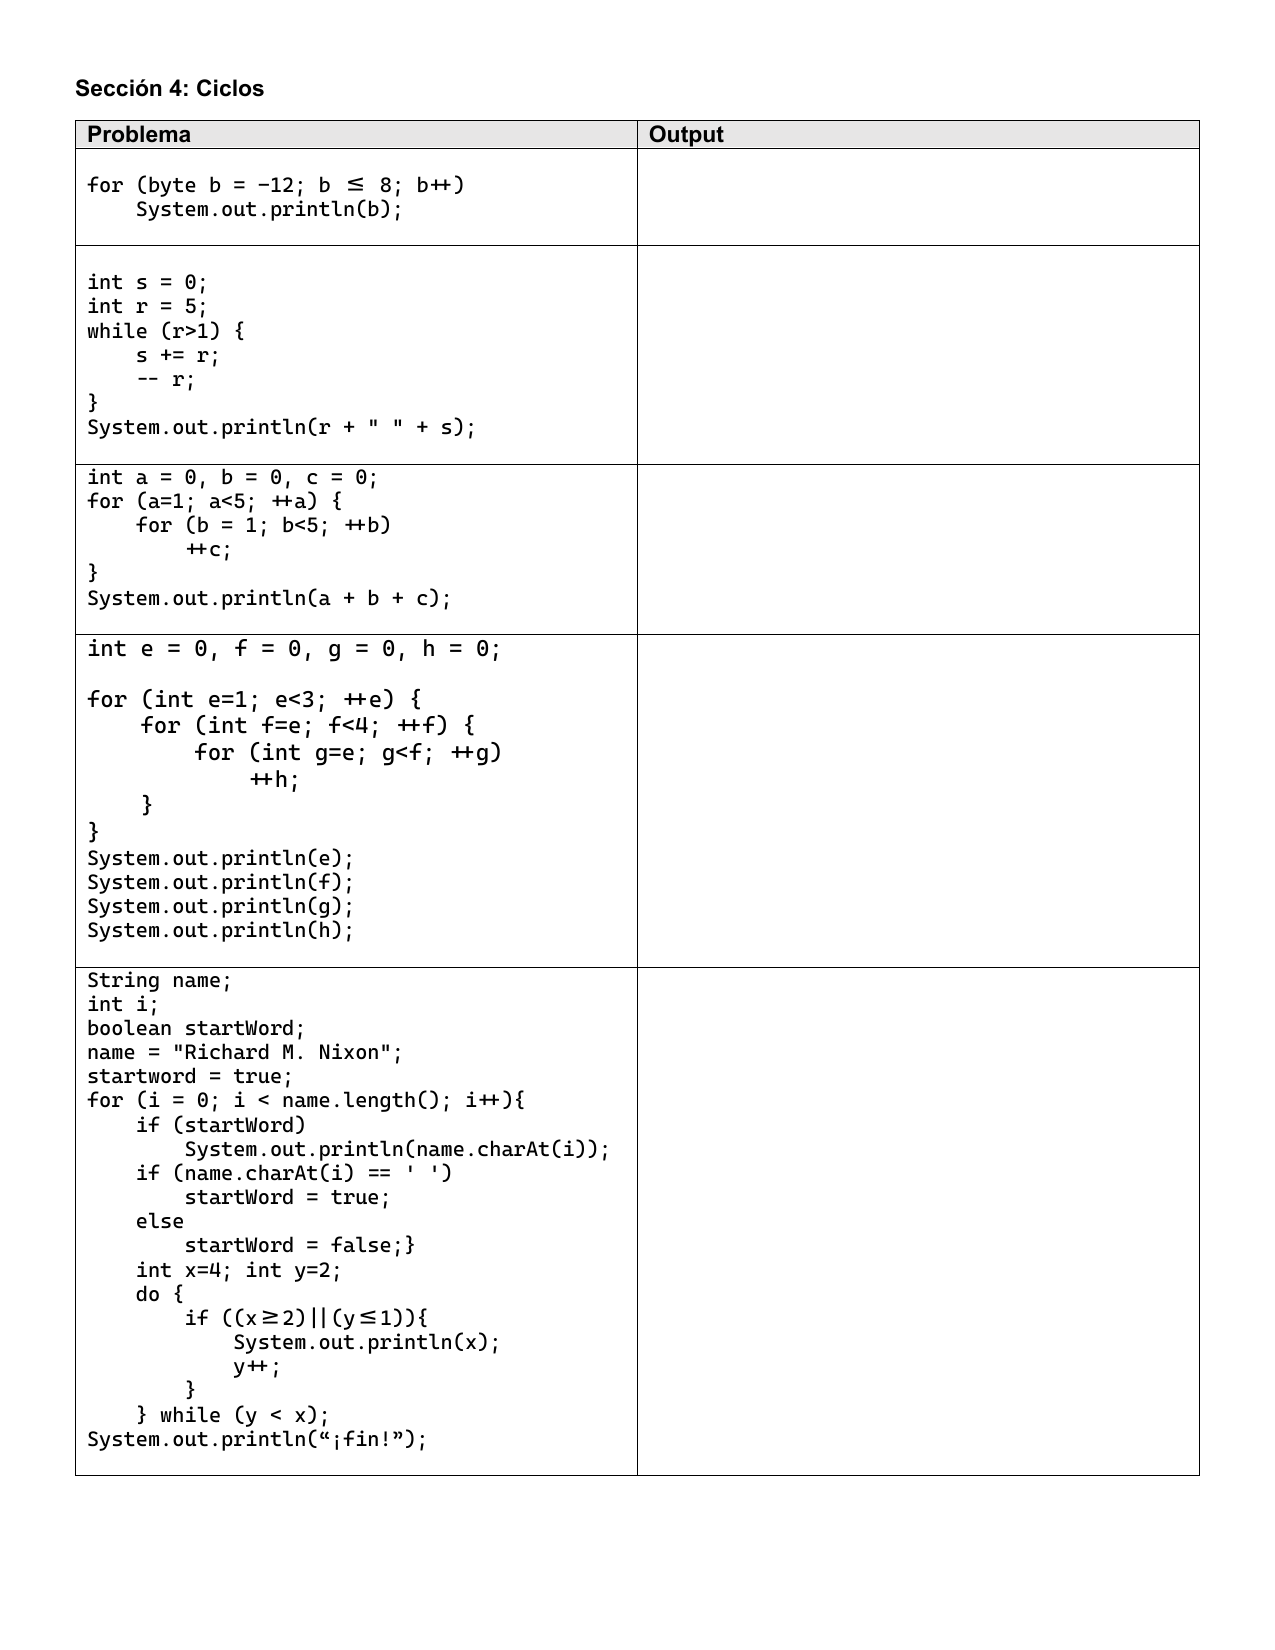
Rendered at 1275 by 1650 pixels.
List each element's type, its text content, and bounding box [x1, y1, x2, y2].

table_cell for (byte b = -12; b <= 8; b++) System.out.println(b); [76, 149, 637, 245]
table_cell int e = 0, f = 0, g = 0, h = 0; for (int e=1; e<3; ++e) { for (int f=e; f<4; ++f) { for (int g=e; g<f; ++g) ++h; } } System.out.println(e); System.out.println(f); System.out.println(g); System.out.println(h); [76, 635, 637, 967]
text Sección 4: Ciclos [75, 75, 1200, 101]
table_cell [638, 149, 1199, 245]
table_cell [638, 968, 1199, 1475]
table_cell int s = 0; int r = 5; while (r>1) { s += r; -- r; } System.out.println(r + " " + s); [76, 246, 637, 464]
table_cell String name; int i; boolean startWord; name = "Richard M. Nixon"; startword = true; for (i = 0; i < name.length(); i++){ if (startWord) System.out.println(name.charAt(i)); if (name.charAt(i) == ' ') startWord = true; else startWord = false;} int x=4; int y=2; do { if ((x>=2)||(y<=1)){ System.out.println(x); y++; } } while (y < x); System.out.println(“¡fin!”); [76, 968, 637, 1475]
table_cell [638, 246, 1199, 464]
table_cell [638, 635, 1199, 967]
table_header Problema [76, 121, 637, 147]
table_header Output [638, 121, 1199, 147]
table_cell [638, 465, 1199, 634]
table_cell int a = 0, b = 0, c = 0; for (a=1; a<5; ++a) { for (b = 1; b<5; ++b) ++c; } System.out.println(a + b + c); [76, 465, 637, 634]
